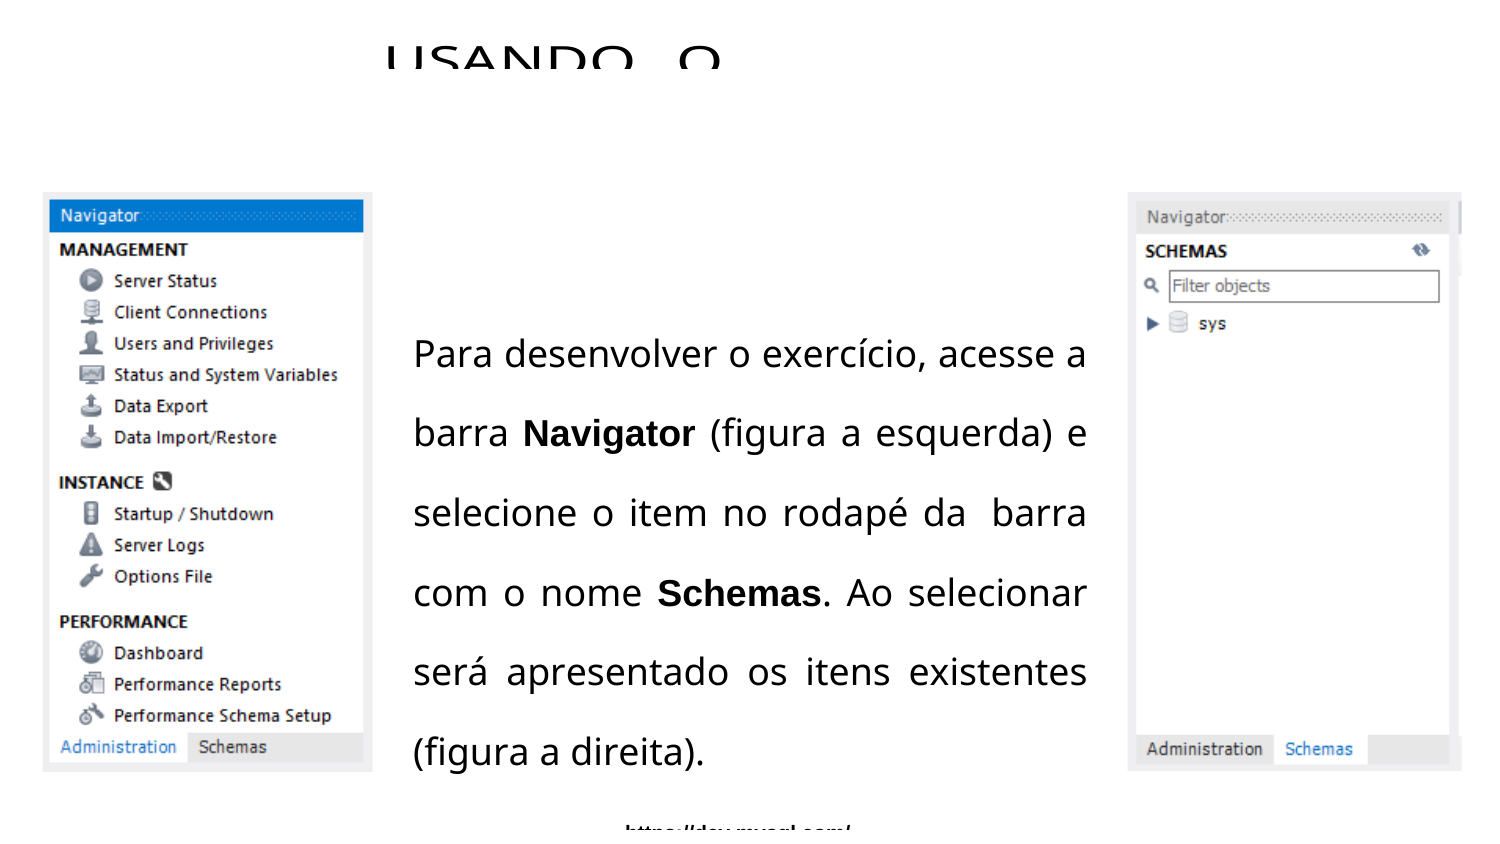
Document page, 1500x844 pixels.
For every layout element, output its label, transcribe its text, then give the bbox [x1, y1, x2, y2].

picture [42, 192, 373, 772]
picture [1127, 192, 1462, 771]
text Para desenvolver o exercício, acesse a barra Navigator (figura a esquerda) e selecione o item no rodapé da barra com o nome Schemas. Ao selecionar será apresentado os itens existentes (figura a direita). [413, 327, 1088, 776]
